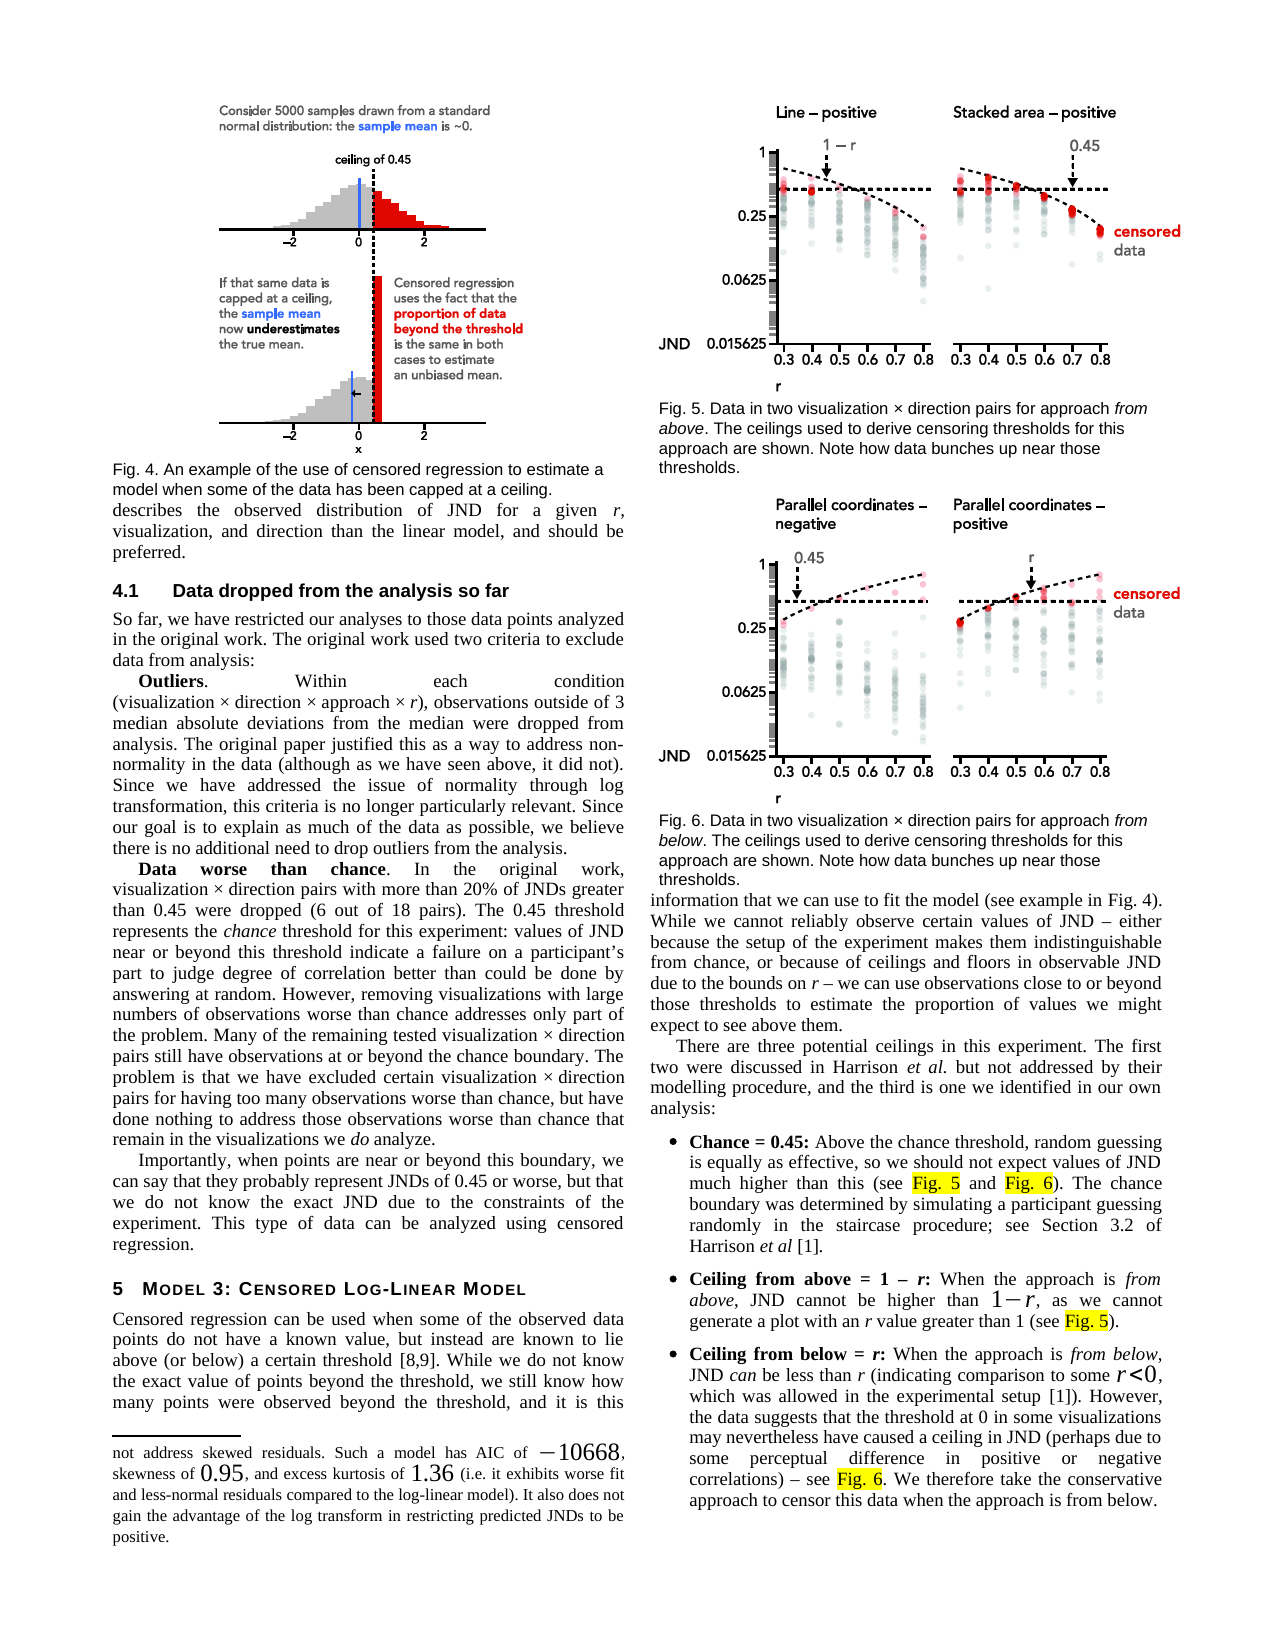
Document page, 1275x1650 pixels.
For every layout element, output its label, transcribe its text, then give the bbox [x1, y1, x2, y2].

text Outliers. Within each condition (visualization × direction × approach × r), observations outside of 3 median absolute deviations from the median were dropped from analysis. The original paper justified this as a way to address non-normality in the data (although as we have seen above, it did not). Since we have addressed the issue of normality through log transformation, this criteria is no longer particularly relevant. Since our goal is to explain as much of the data as possible, we believe there is no additional need to drop outliers from the analysis. [112, 671, 625, 858]
list Ceiling from above = 1 – r: When the approach is from above, JND cannot be higher than , as we cannot generate a plot with an r value greater than 1 (see Fig. 5). [670, 1269, 1162, 1331]
text Data worse than chance. In the original work, visualization × direction pairs with more than 20% of JNDs greater than 0.45 were dropped (6 out of 18 pairs). The 0.45 threshold represents the chance threshold for this experiment: values of JND near or beyond this threshold indicate a failure on a participant’s part to judge degree of correlation better than could be done by answering at random. However, removing visualizations with large numbers of observations worse than chance addresses only part of the problem. Many of the remaining tested visualization × direction pairs still have observations at or beyond the chance boundary. The problem is that we have excluded certain visualization × direction pairs for having too many observations worse than chance, but have done nothing to address those observations worse than chance that remain in the visualizations we do analyze. [112, 858, 625, 1150]
list Chance = 0.45: Above the chance threshold, random guessing is equally as effective, so we should not expect values of JND much higher than this (see Fig. 5 and Fig. 6). The chance boundary was determined by simulating a participant guessing randomly in the staircase procedure; see Section 3.2 of Harrison et al [1]. [670, 1131, 1162, 1256]
text So far, we have restricted our analyses to those data points analyzed in the original work. The original work used two criteria to exclude data from analysis: [112, 608, 625, 671]
subtitle Data dropped from the analysis so far [112, 581, 625, 602]
text Censored regression can be used when some of the observed data points do not have a known value, but instead are known to lie above (or below) a certain threshold [8,9]. While we do not know the exact value of points beyond the threshold, we still know how many points were observed beyond the threshold, and it is this information that we can use to fit the model (see example in Fig. 4). While we cannot reliably observe certain values of JND – either because the setup of the experiment makes them indistinguishable from chance, or because of ceilings and floors in observable JND due to the bounds on r – we can use observations close to or beyond those thresholds to estimate the proportion of values we might expect to see above them. [650, 103, 1162, 1036]
text Censored regression can be used when some of the observed data points do not have a known value, but instead are known to lie above (or below) a certain threshold [8,9]. While we do not know the exact value of points beyond the threshold, we still know how many points were observed beyond the threshold, and it is this information that we can use to fit the model (see example in Fig. 4). While we cannot reliably observe certain values of JND – either because the setup of the experiment makes them indistinguishable from chance, or because of ceilings and floors in observable JND due to the bounds on r – we can use observations close to or beyond those thresholds to estimate the proportion of values we might expect to see above them. [112, 1308, 625, 1412]
subtitle Model 3: Censored Log-Linear Model [112, 1279, 625, 1300]
list Ceiling from below = r: When the approach is from below, JND can be less than r (indicating comparison to some , which was allowed in the experimental setup [1]). However, the data suggests that the threshold at 0 in some visualizations may nevertheless have caused a ceiling in JND (perhaps due to some perceptual difference in positive or negative correlations) – see Fig. 6. We therefore take the conservative approach to censor this data when the approach is from below. [670, 1344, 1162, 1511]
text There are three potential ceilings in this experiment. The first two were discussed in Harrison et al. but not addressed by their modelling procedure, and the third is one we identified in our own analysis: [650, 1036, 1162, 1119]
text Importantly, when points are near or beyond this boundary, we can say that they probably represent JNDs of 0.45 or worse, but that we do not know the exact JND due to the constraints of the experiment. This type of data can be analyzed using censored regression. [112, 1150, 625, 1254]
